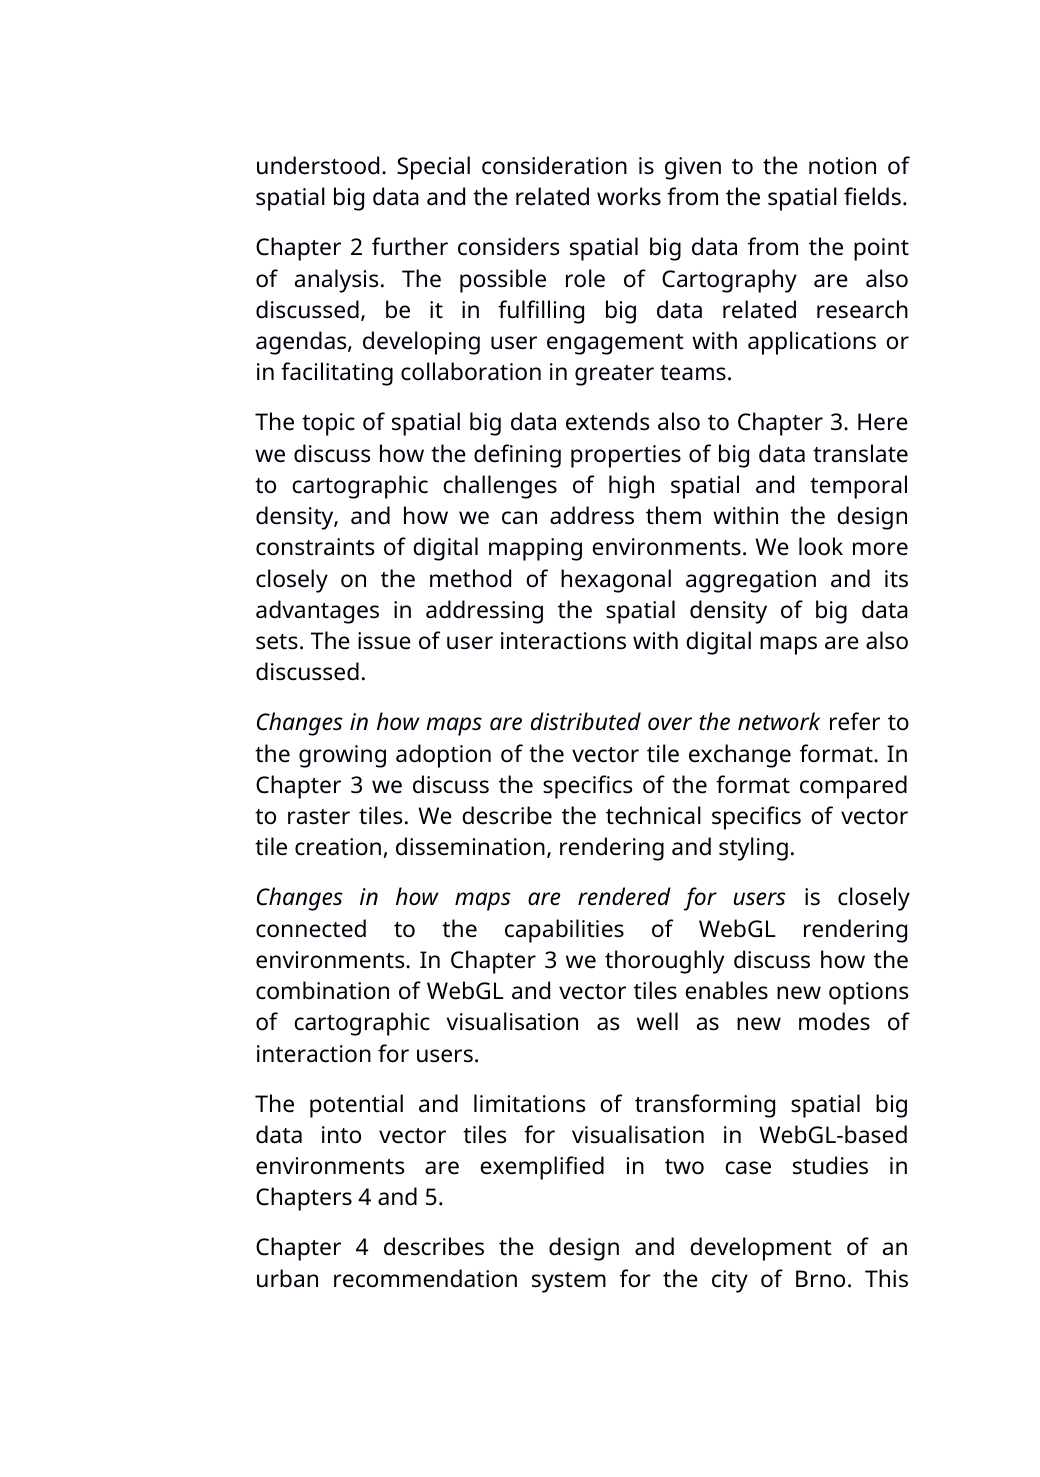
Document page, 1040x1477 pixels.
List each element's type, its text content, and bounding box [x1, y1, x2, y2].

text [255, 150, 910, 212]
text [255, 1231, 910, 1294]
text The potential and limitations of transforming spatial big data into vector tiles for visualisation in WebGL-based environments are exemplified in two case studies in Chapters 4 and 5. [255, 1087, 910, 1212]
text Changes in how maps are distributed over the network refer to the growing adoption of the vector tile exchange format. In Chapter 3 we discuss the specifics of the format compared to raster tiles. We describe the technical specifics of vector tile creation, dissemination, rendering and styling. [255, 706, 910, 862]
text The topic of spatial big data extends also to Chapter 3. Here we discuss how the defining properties of big data translate to cartographic challenges of high spatial and temporal density, and how we can address them within the design constraints of digital mapping environments. We look more closely on the method of hexagonal aggregation and its advantages in addressing the spatial density of big data sets. The issue of user interactions with digital maps are also discussed. [255, 406, 910, 687]
text Chapter 2 further considers spatial big data from the point of analysis. The possible role of Cartography are also discussed, be it in fulfilling big data related research agendas, developing user engagement with applications or in facilitating collaboration in greater teams. [255, 231, 910, 387]
text Changes in how maps are rendered for users is closely connected to the capabilities of WebGL rendering environments. In Chapter 3 we thoroughly discuss how the combination of WebGL and vector tiles enables new options of cartographic visualisation as well as new modes of interaction for users. [255, 881, 910, 1069]
